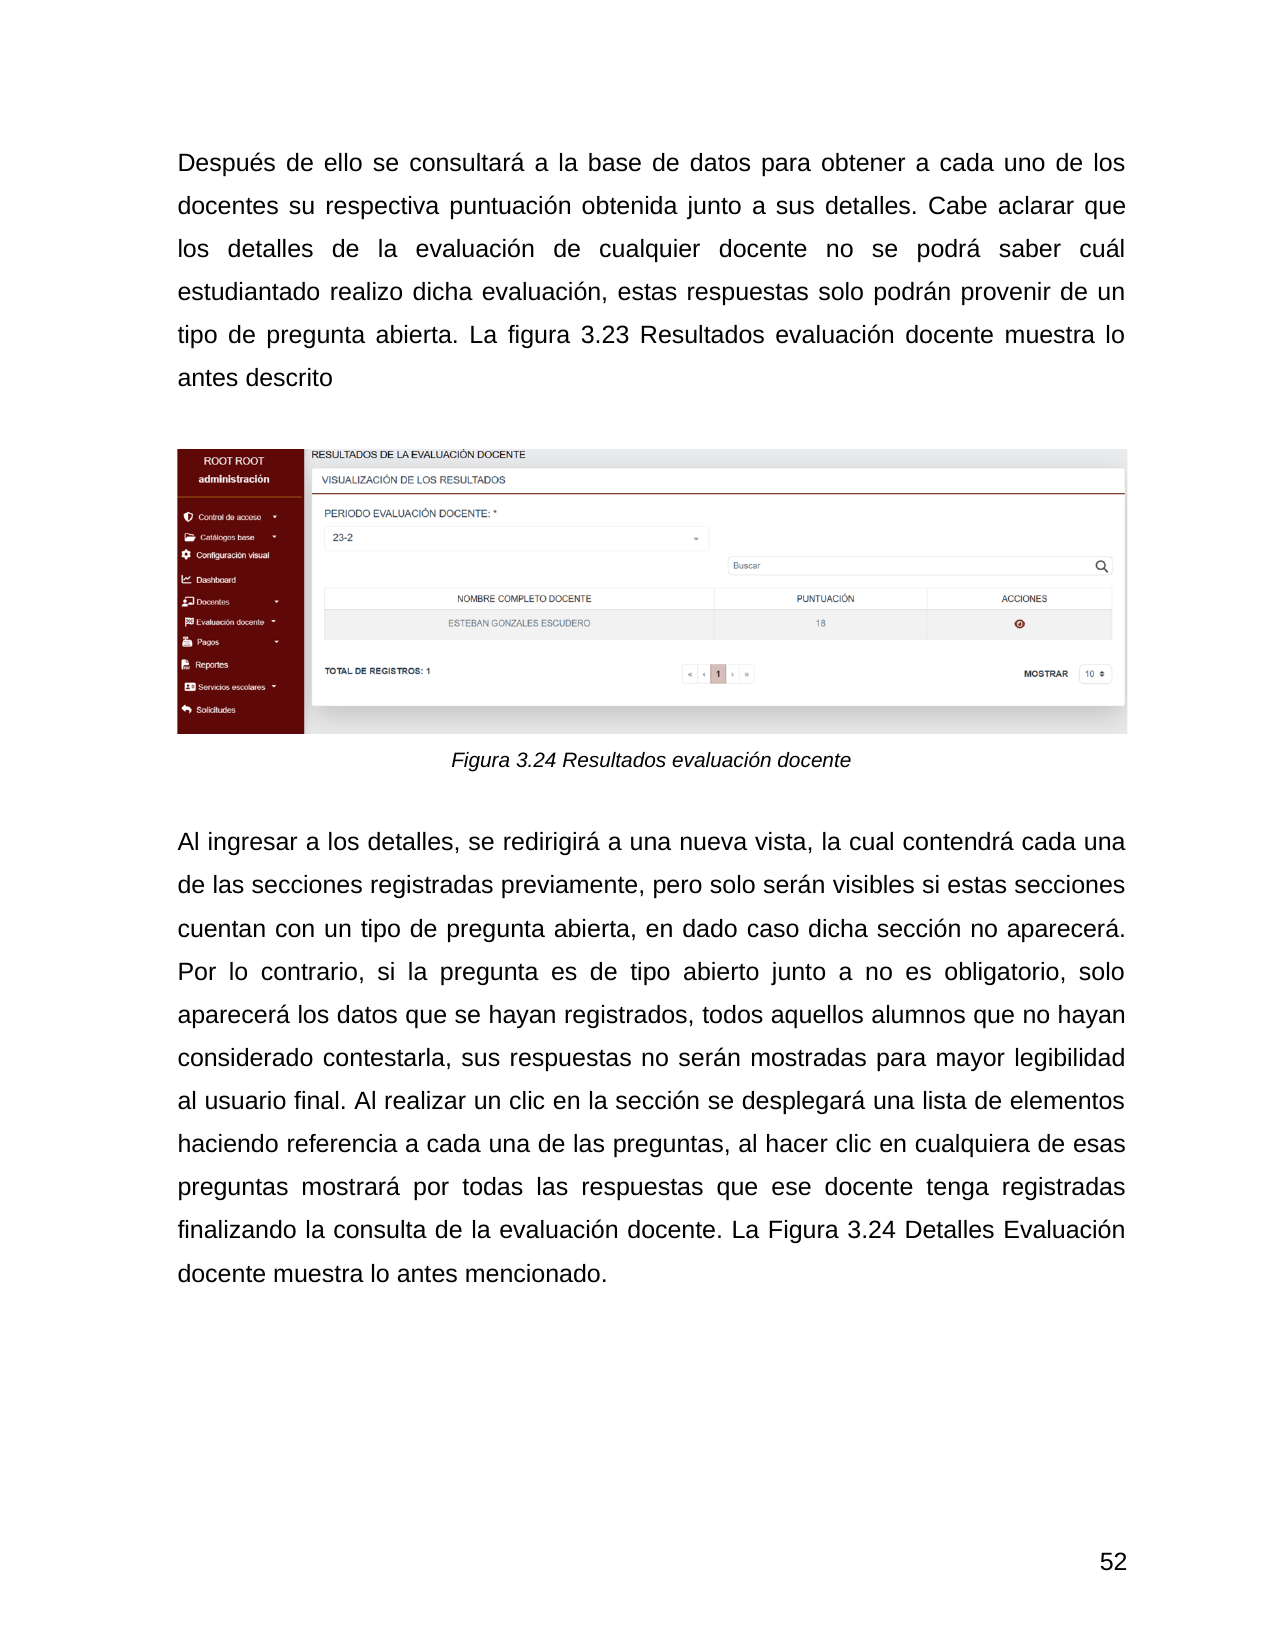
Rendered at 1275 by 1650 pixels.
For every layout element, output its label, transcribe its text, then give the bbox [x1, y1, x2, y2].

text Después de ello se consultará a la base de datos para obtener a cada uno de los docentes su respectiva puntuación obtenida junto a sus detalles. Cabe aclarar que los detalles de la evaluación de cualquier docente no se podrá saber cuál estudiantado realizo dicha evaluación, estas respuestas solo podrán provenir de un tipo de pregunta abierta. La figura 3.23 Resultados evaluación docente muestra lo antes descrito [177, 148, 1127, 392]
picture [177, 449, 1128, 734]
text Al ingresar a los detalles, se redirigirá a una nueva vista, la cual contendrá cada una de las secciones registradas previamente, pero solo serán visibles si estas secciones cuentan con un tipo de pregunta abierta, en dado caso dicha sección no aparecerá. Por lo contrario, si la pregunta es de tipo abierto junto a no es obligatorio, solo aparecerá los datos que se hayan registrados, todos aquellos alumnos que no hayan considerado contestarla, sus respuestas no serán mostradas para mayor legibilidad al usuario final. Al realizar un clic en la sección se desplegará una lista de elementos haciendo referencia a cada una de las preguntas, al hacer clic en cualquiera de esas preguntas mostrará por todas las respuestas que ese docente tenga registradas finalizando la consulta de la evaluación docente. La Figura 3.24 Detalles Evaluación docente muestra lo antes mencionado. [177, 827, 1127, 1287]
